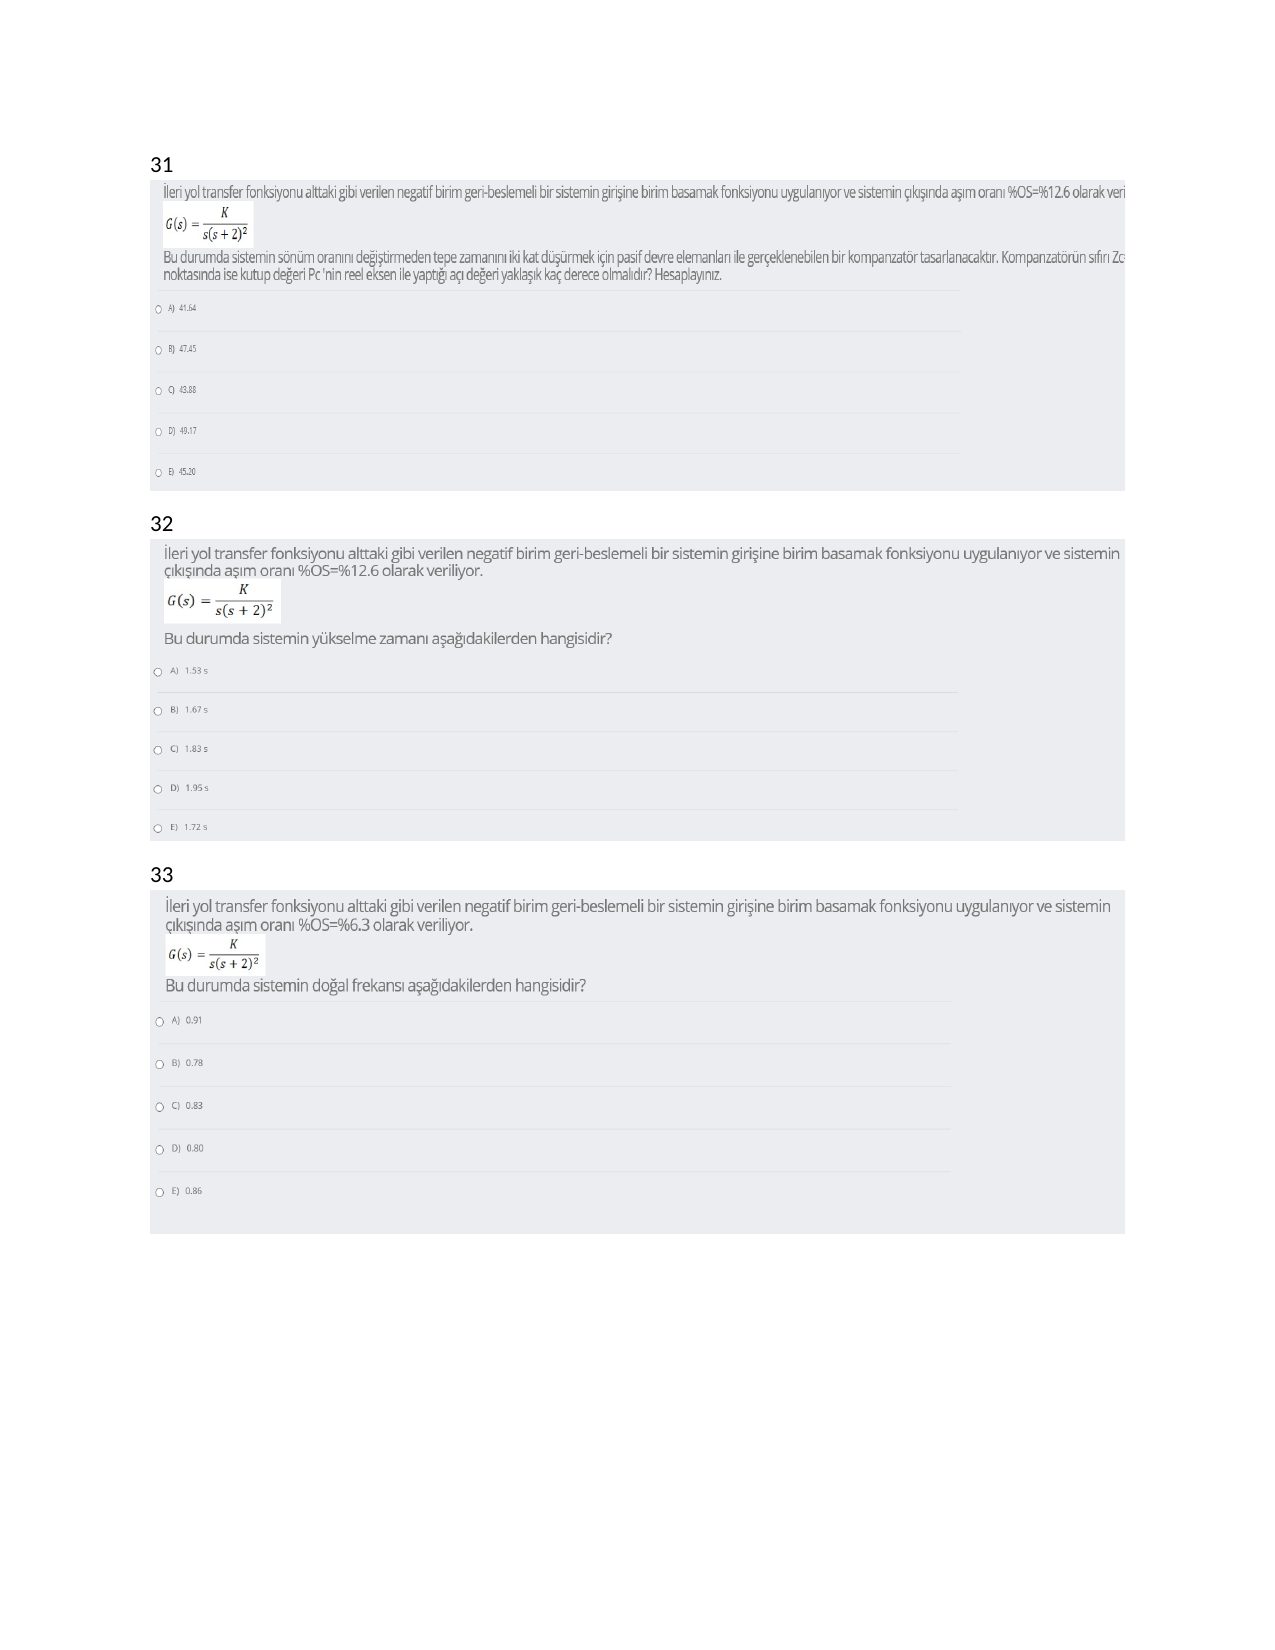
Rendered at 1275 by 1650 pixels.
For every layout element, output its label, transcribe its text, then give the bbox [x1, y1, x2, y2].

picture [150, 180, 1125, 491]
text 32 [150, 509, 1125, 539]
picture [150, 539, 1125, 841]
text 3031 [150, 150, 1125, 180]
text 33 [150, 860, 1125, 890]
picture [150, 890, 1125, 1234]
